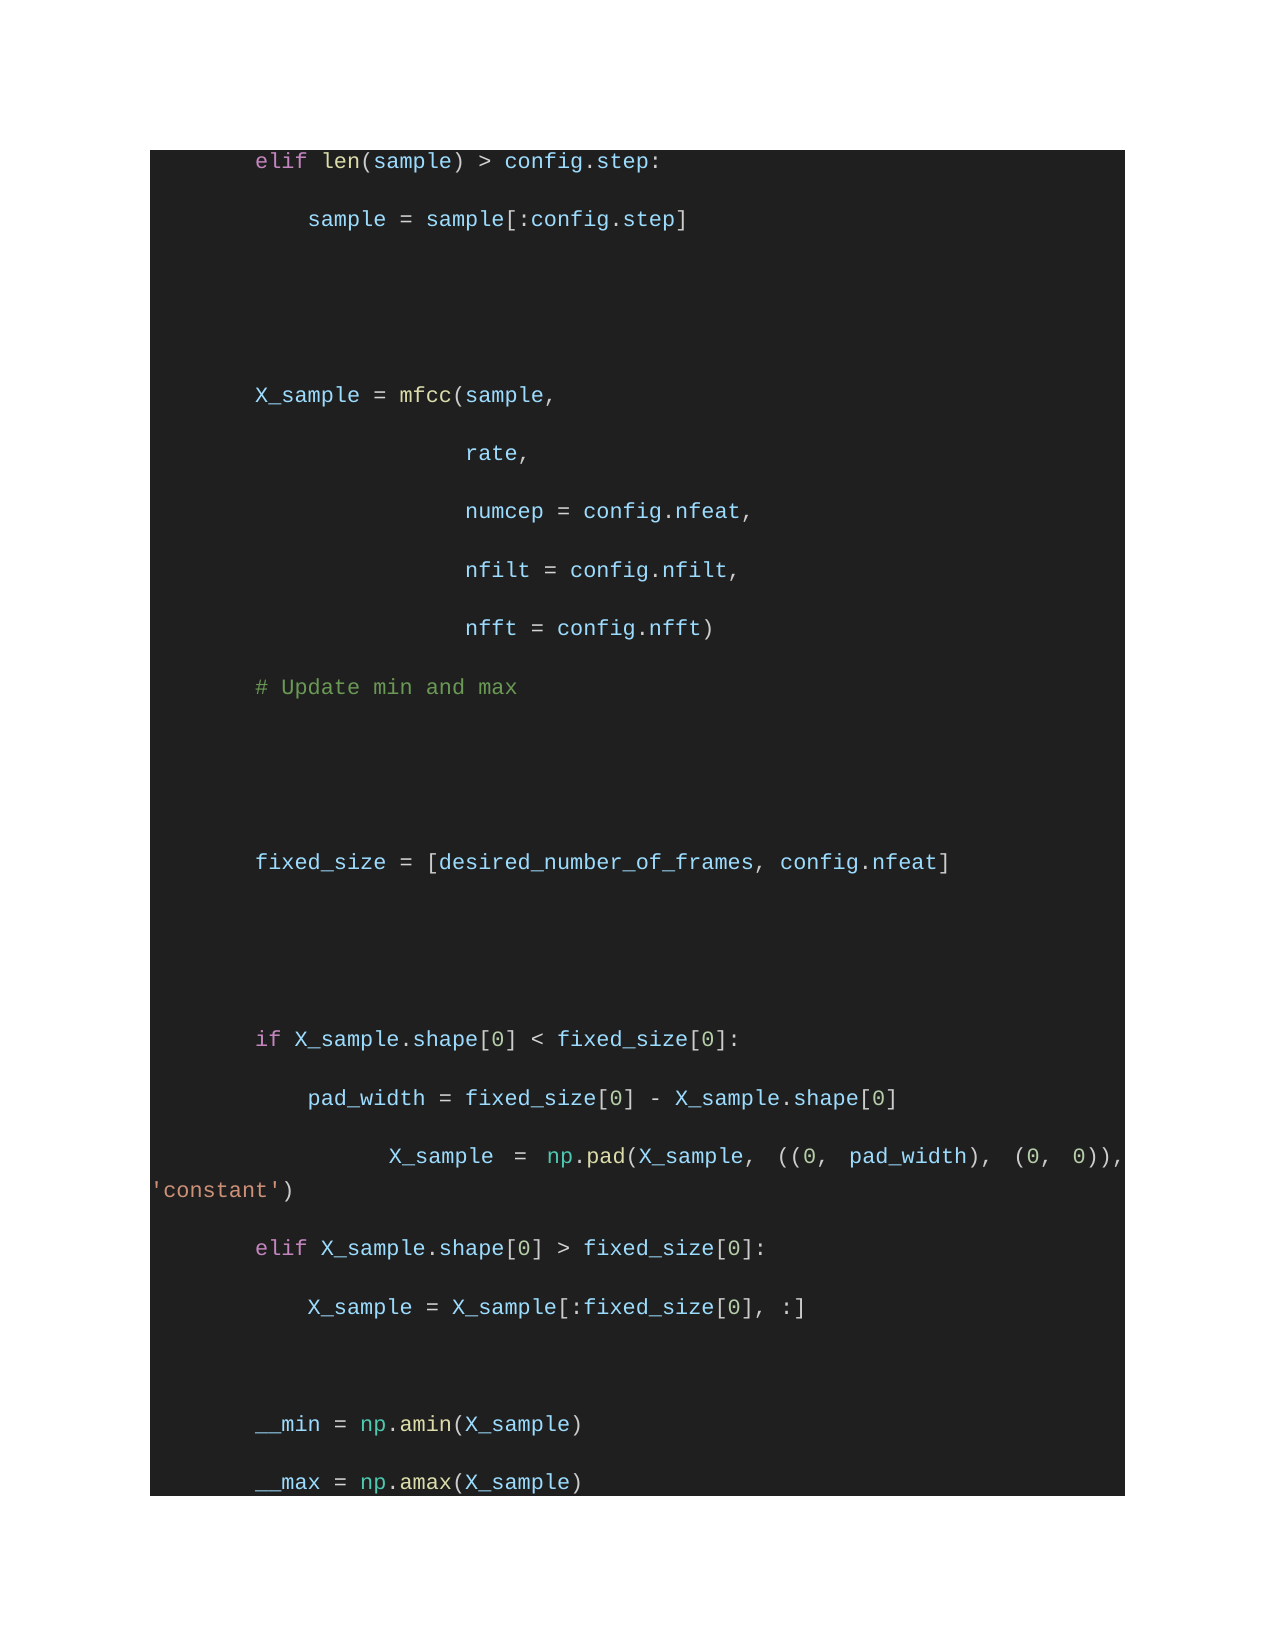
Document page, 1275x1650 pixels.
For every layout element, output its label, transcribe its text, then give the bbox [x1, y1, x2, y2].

text __min = np.amin(X_sample) [150, 1413, 1125, 1437]
text if X_sample.shape[0] < fixed_size[0]: [150, 1029, 1125, 1053]
text nfft = config.nfft) [150, 617, 1125, 642]
text X_sample = X_sample[:fixed_size[0], :] [150, 1296, 1125, 1321]
text __max = np.amax(X_sample) [150, 1471, 1125, 1496]
text elif len(sample) > config.step: [150, 150, 1125, 175]
text rate, [150, 442, 1125, 467]
text sample = sample[:config.step] [150, 208, 1125, 233]
text elif X_sample.shape[0] > fixed_size[0]: [150, 1237, 1125, 1262]
text pad_width = fixed_size[0] - X_sample.shape[0] [150, 1087, 1125, 1112]
text X_sample = np.pad(X_sample, ((0, pad_width), (0, 0)), 'constant') [150, 1146, 1125, 1204]
text X_sample = mfcc(sample, [150, 384, 1125, 408]
text # Update min and max [150, 676, 1125, 701]
text numcep = config.nfeat, [150, 501, 1125, 525]
text nfilt = config.nfilt, [150, 559, 1125, 584]
text fixed_size = [desired_number_of_frames, config.nfeat] [150, 851, 1125, 876]
